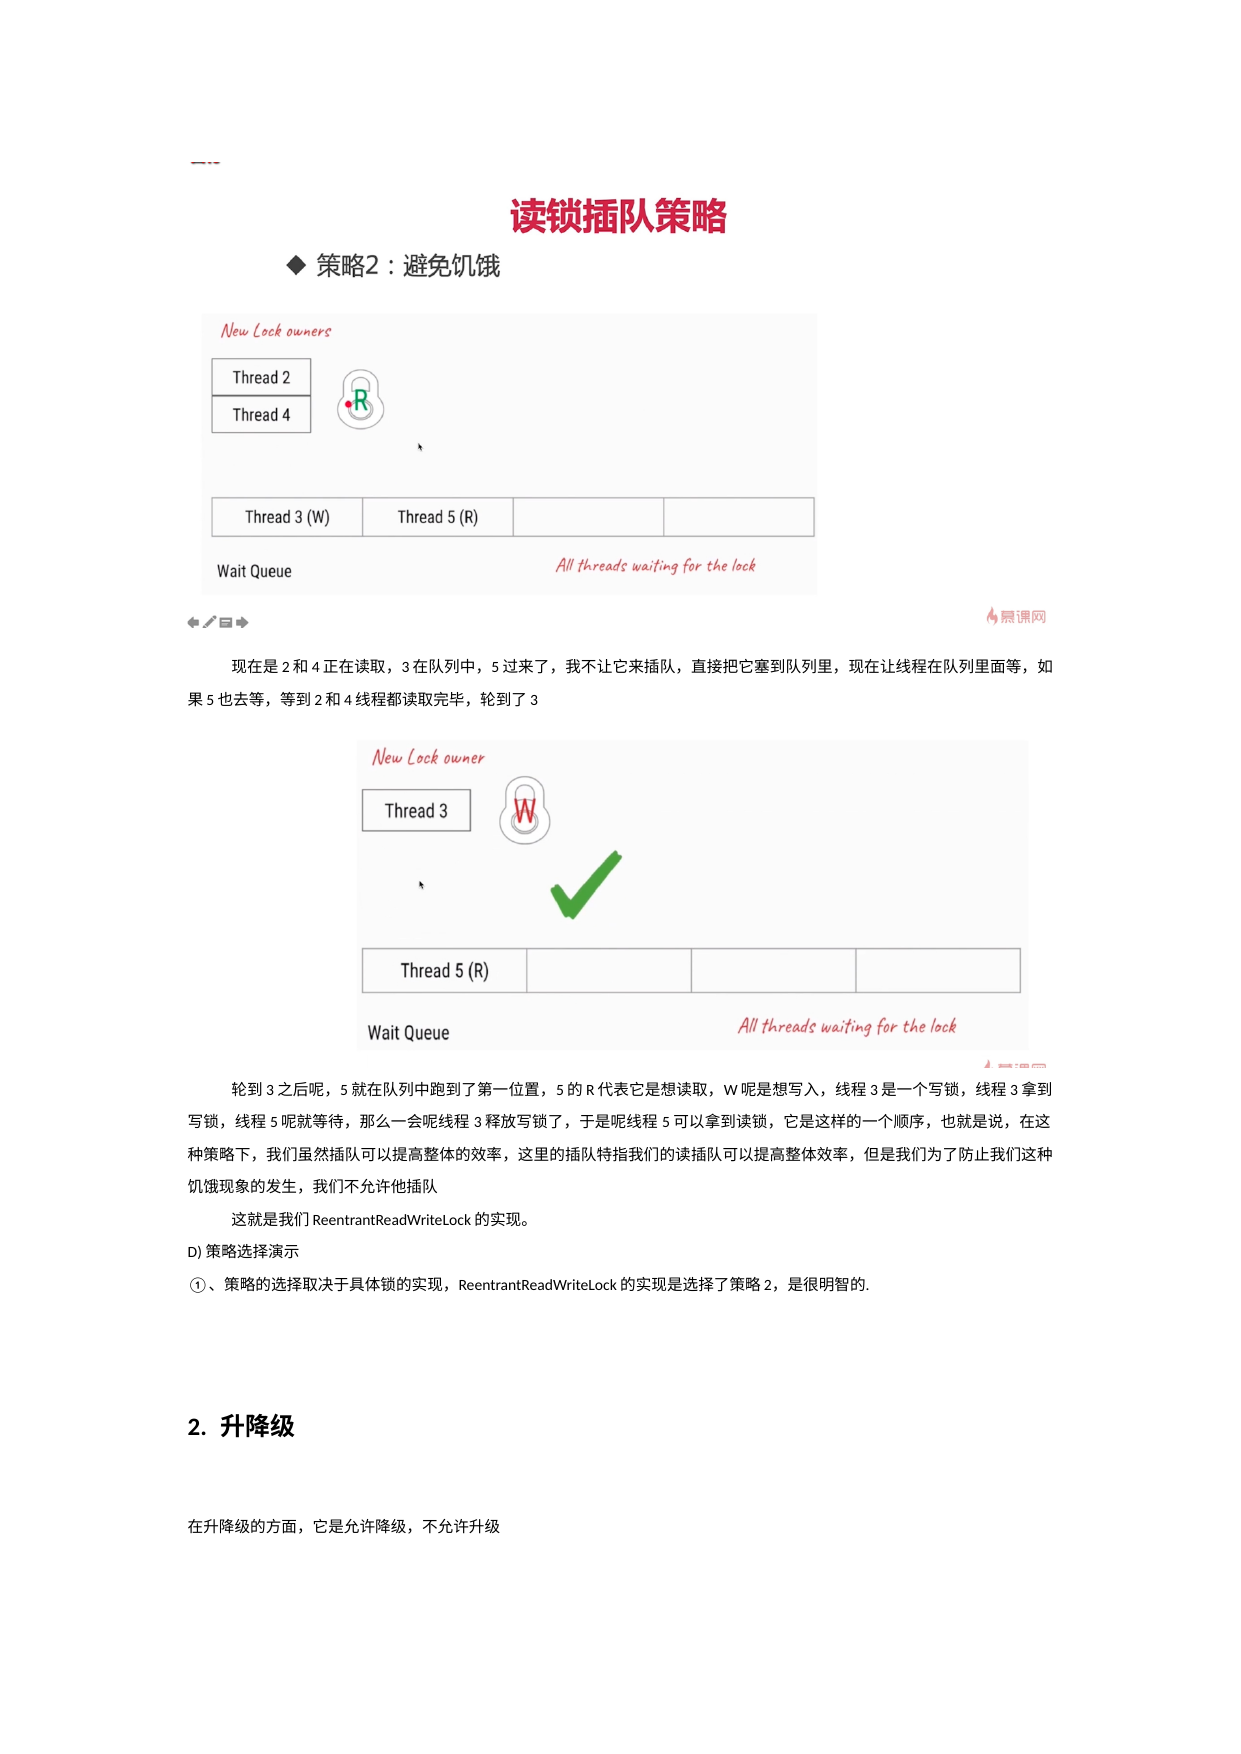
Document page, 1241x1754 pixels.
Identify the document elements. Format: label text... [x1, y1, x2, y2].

list 现在是2和4正在读取，3在队列中，5过来了，我不让它来插队，直接把它塞到队列里，现在让线程在队列里面等，如果5也去等，等到2和4线程都读取完毕，轮到了3 [187, 649, 1053, 714]
subtitle 升降级 [187, 1392, 1053, 1457]
picture [187, 714, 1052, 1068]
picture [187, 162, 1050, 628]
list ①、策略的选择取决于具体锁的实现，ReentrantReadWriteLock的实现是选择了策略2，是很明智的. [187, 1267, 1053, 1299]
list 这就是我们ReentrantReadWriteLock的实现。 [187, 1202, 1053, 1234]
list 轮到3之后呢，5就在队列中跑到了第一位置，5的R代表它是想读取，W呢是想写入，线程3是一个写锁，线程3拿到写锁，线程5呢就等待，那么一会呢线程3释放写锁了，于是呢线程5可以拿到读锁，它是这样的一个顺序，也就是说，在这种策略下，我们虽然插队可以提高整体的效率，这里的插队特指我们的读插队可以提高整体效率，但是我们为了防止我们这种饥饿现象的发生，我们不允许他插队 [187, 1072, 1053, 1202]
list 策略选择演示 [187, 1234, 1053, 1267]
text 在升降级的方面，它是允许降级，不允许升级 [187, 1510, 1053, 1542]
